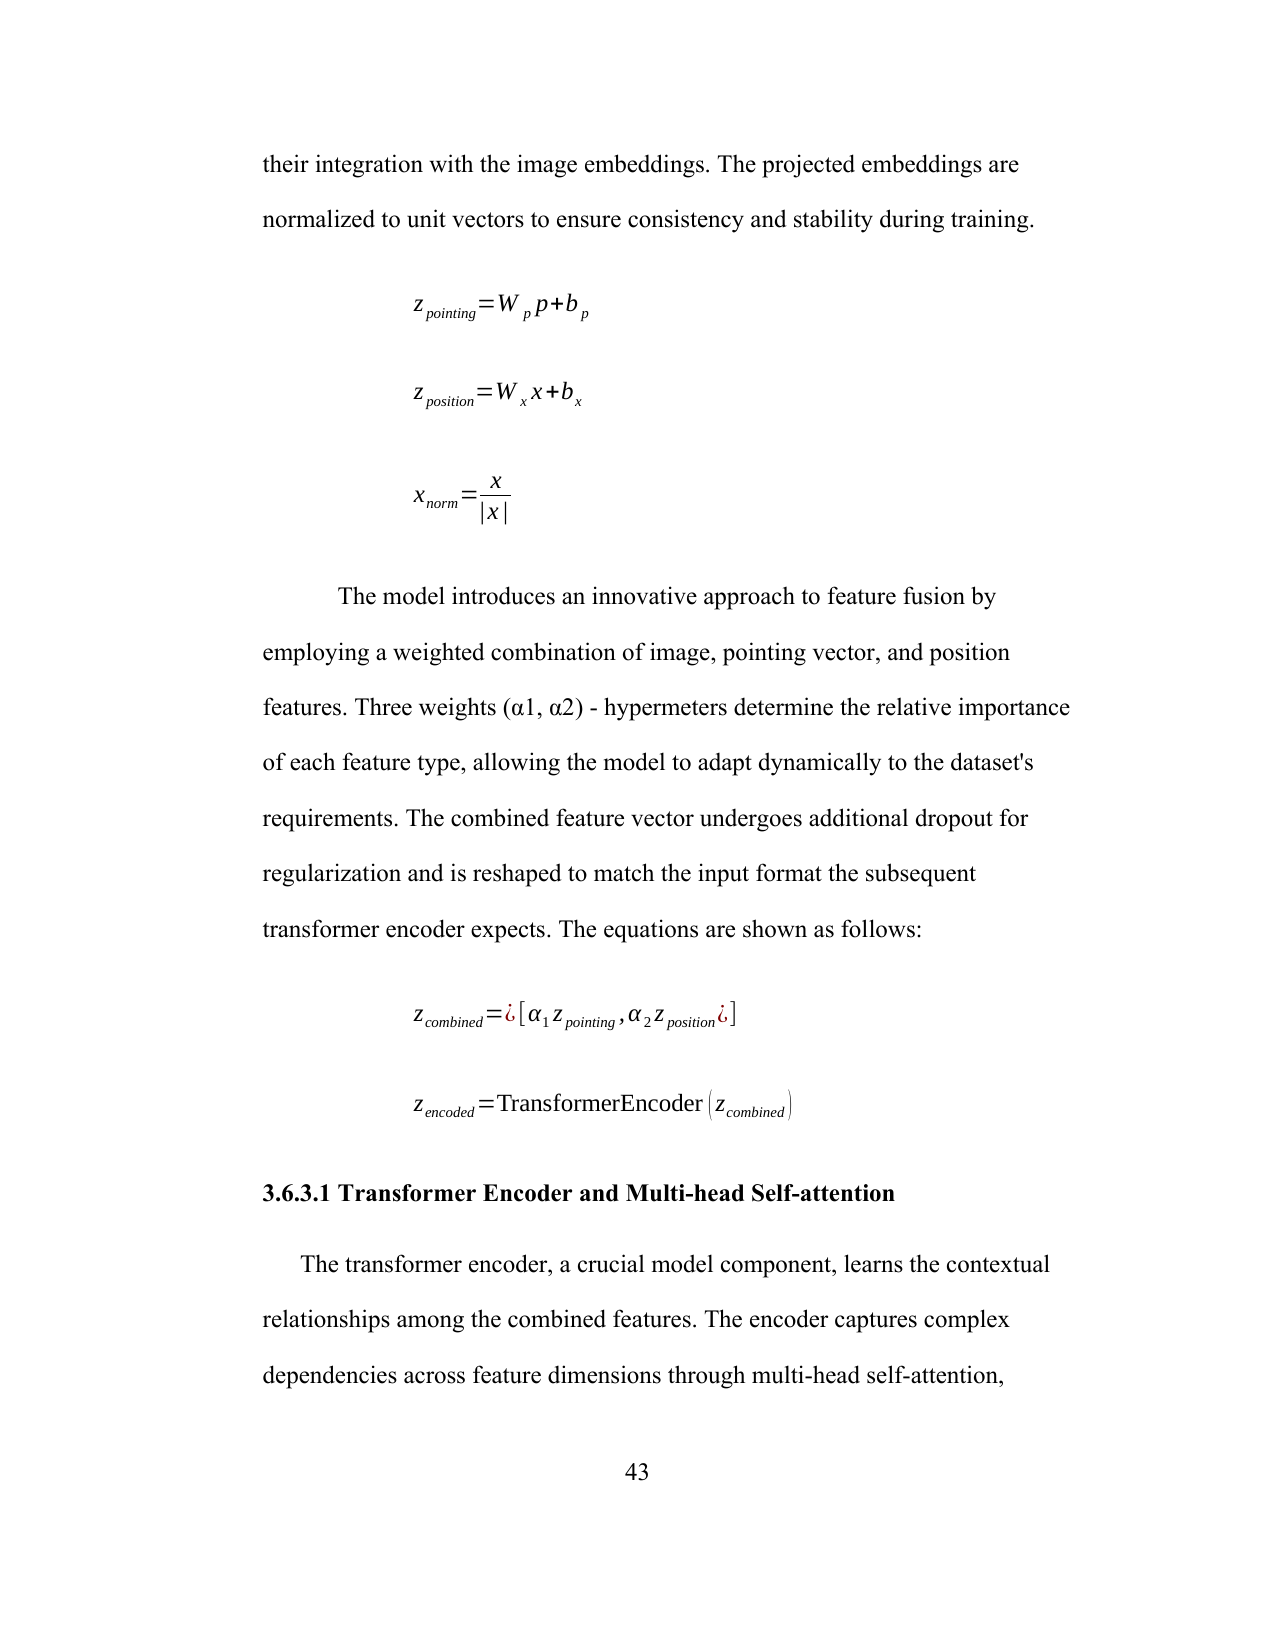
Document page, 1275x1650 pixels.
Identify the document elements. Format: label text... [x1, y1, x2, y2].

subtitle 3.6.3.1 Transformer Encoder and Multi-head Self-attention [187, 1179, 1087, 1207]
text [262, 1250, 1087, 1388]
text The model introduces an innovative approach to feature fusion by employing a weighted combination of image, pointing vector, and position features. Three weights (α1, α2​) - hypermeters determine the relative importance of each feature type, allowing the model to adapt dynamically to the dataset's requirements. The combined feature vector undergoes additional dropout for regularization and is reshaped to match the input format the subsequent transformer encoder expects. The equations are shown as follows: [262, 582, 1087, 942]
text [262, 150, 1087, 233]
